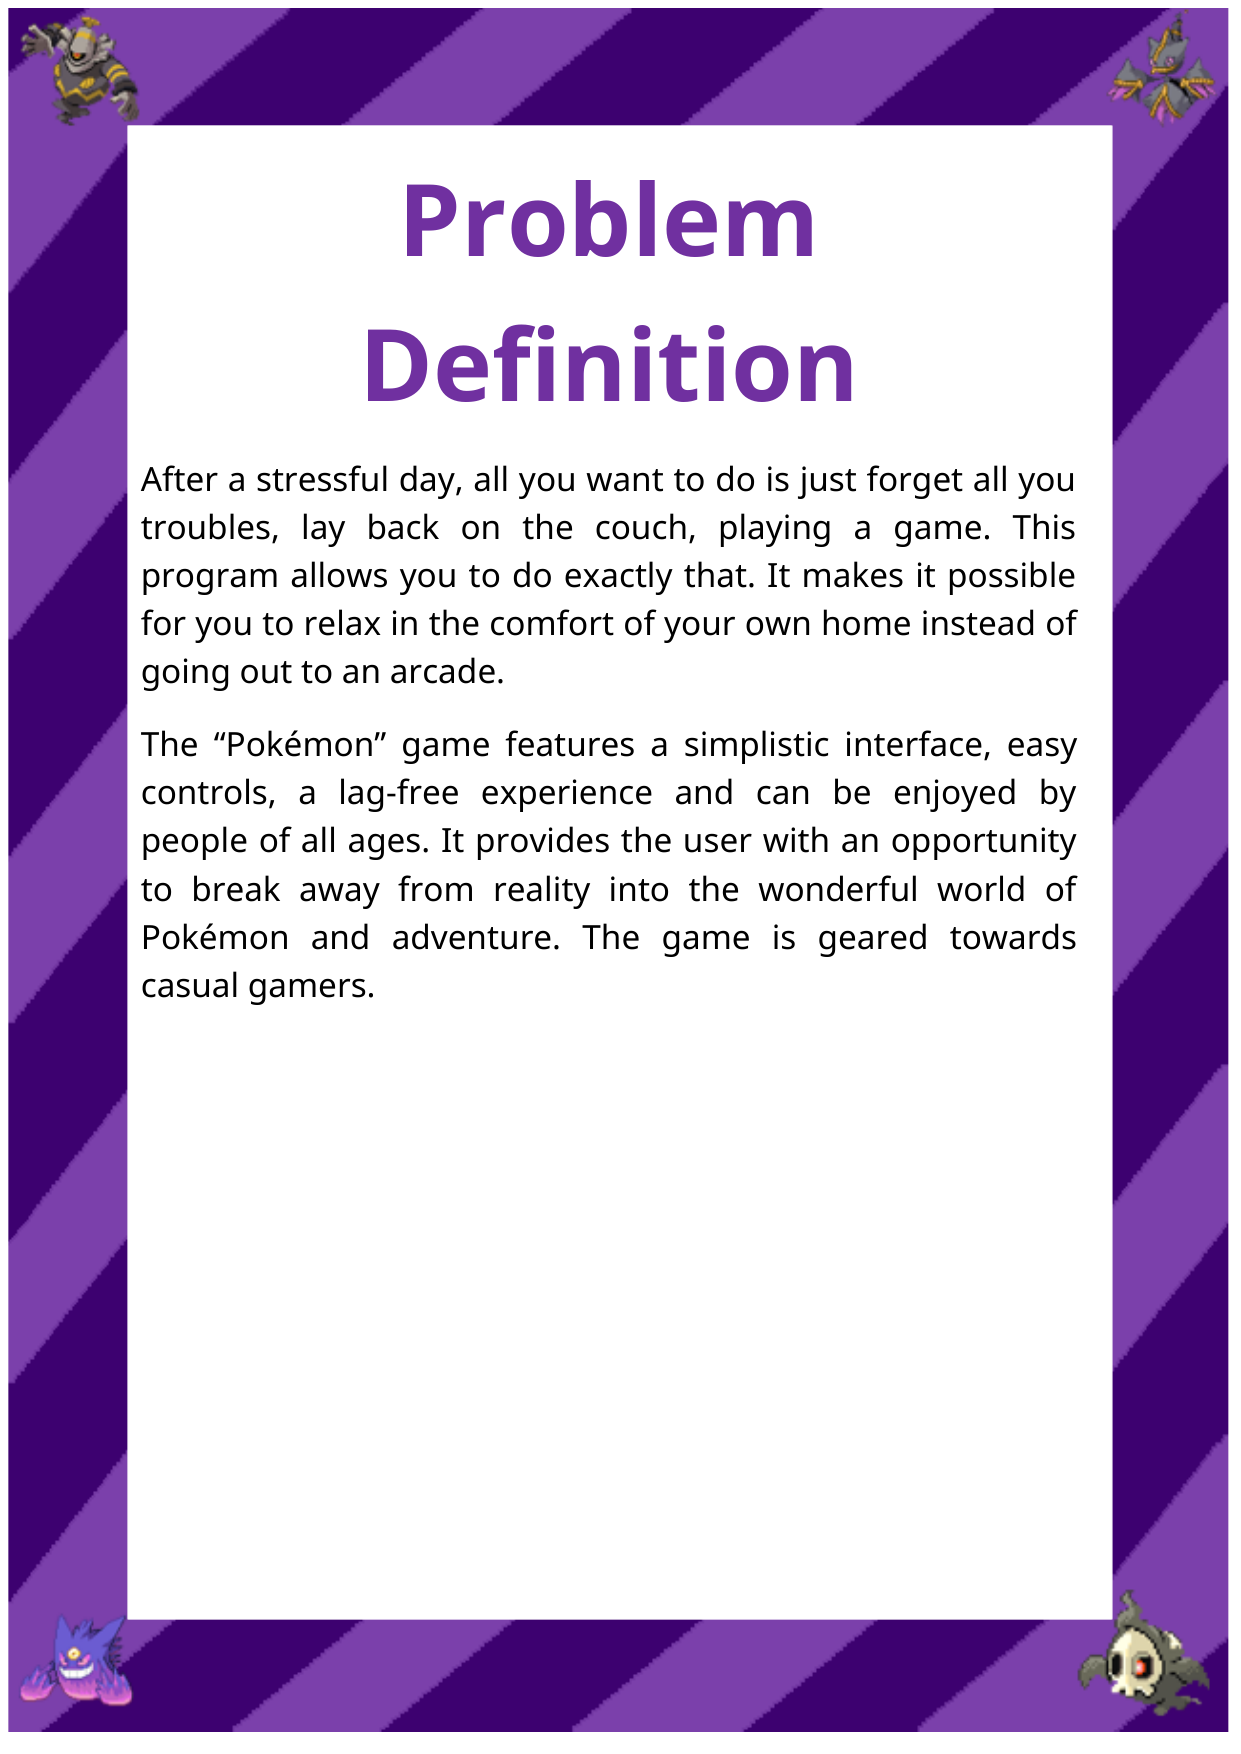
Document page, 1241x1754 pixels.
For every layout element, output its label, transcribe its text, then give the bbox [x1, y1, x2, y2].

text The “Pokémon” game features a simplistic interface, easy controls, a lag-free experience and can be enjoyed by people of all ages. It provides the user with an opportunity to break away from reality into the wonderful world of Pokémon and adventure. The game is geared towards casual gamers. [141, 721, 1078, 1007]
text After a stressful day, all you want to do is just forget all you troubles, lay back on the couch, playing a game. This program allows you to do exactly that. It makes it possible for you to relax in the comfort of your own home instead of going out to an arcade. [141, 455, 1078, 693]
text Problem Definition [141, 150, 1078, 431]
picture [8, 8, 1229, 1732]
